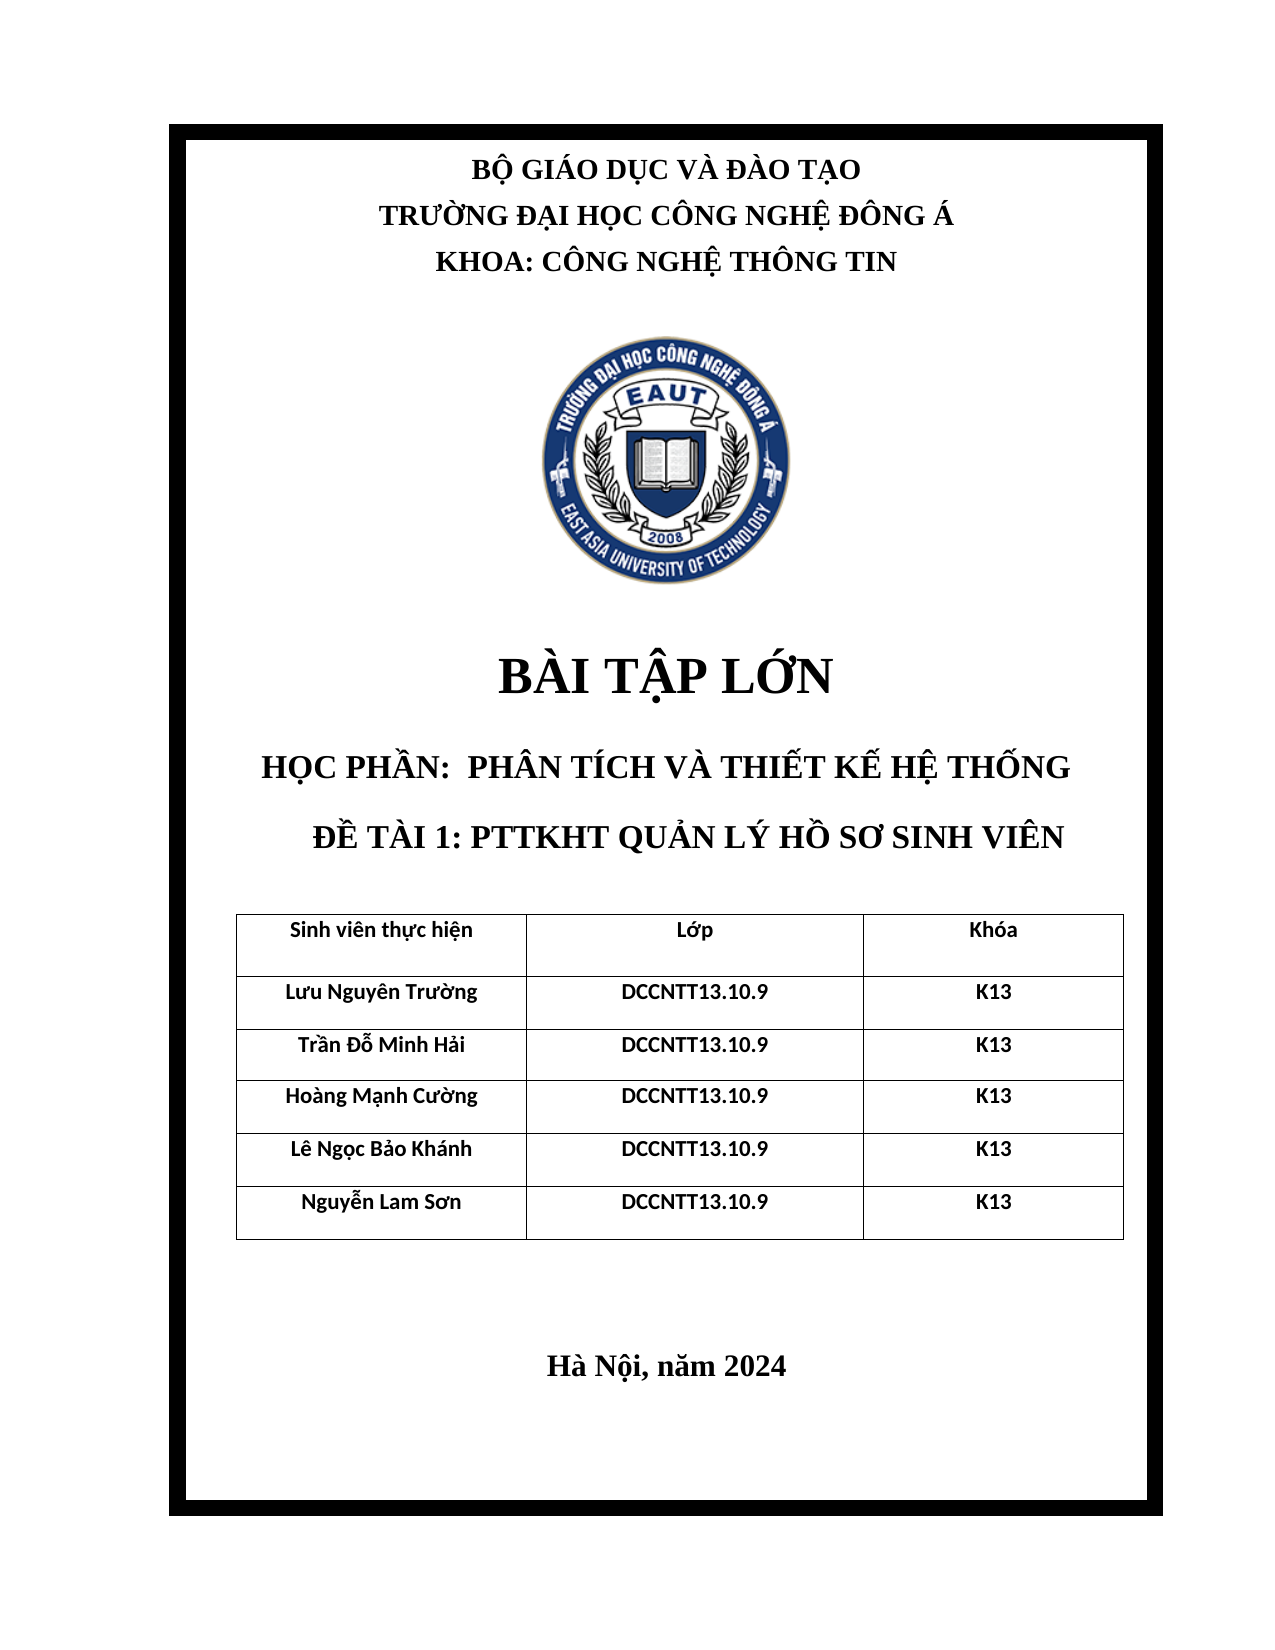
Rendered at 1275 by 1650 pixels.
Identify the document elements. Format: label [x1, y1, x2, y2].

picture [541, 336, 792, 586]
